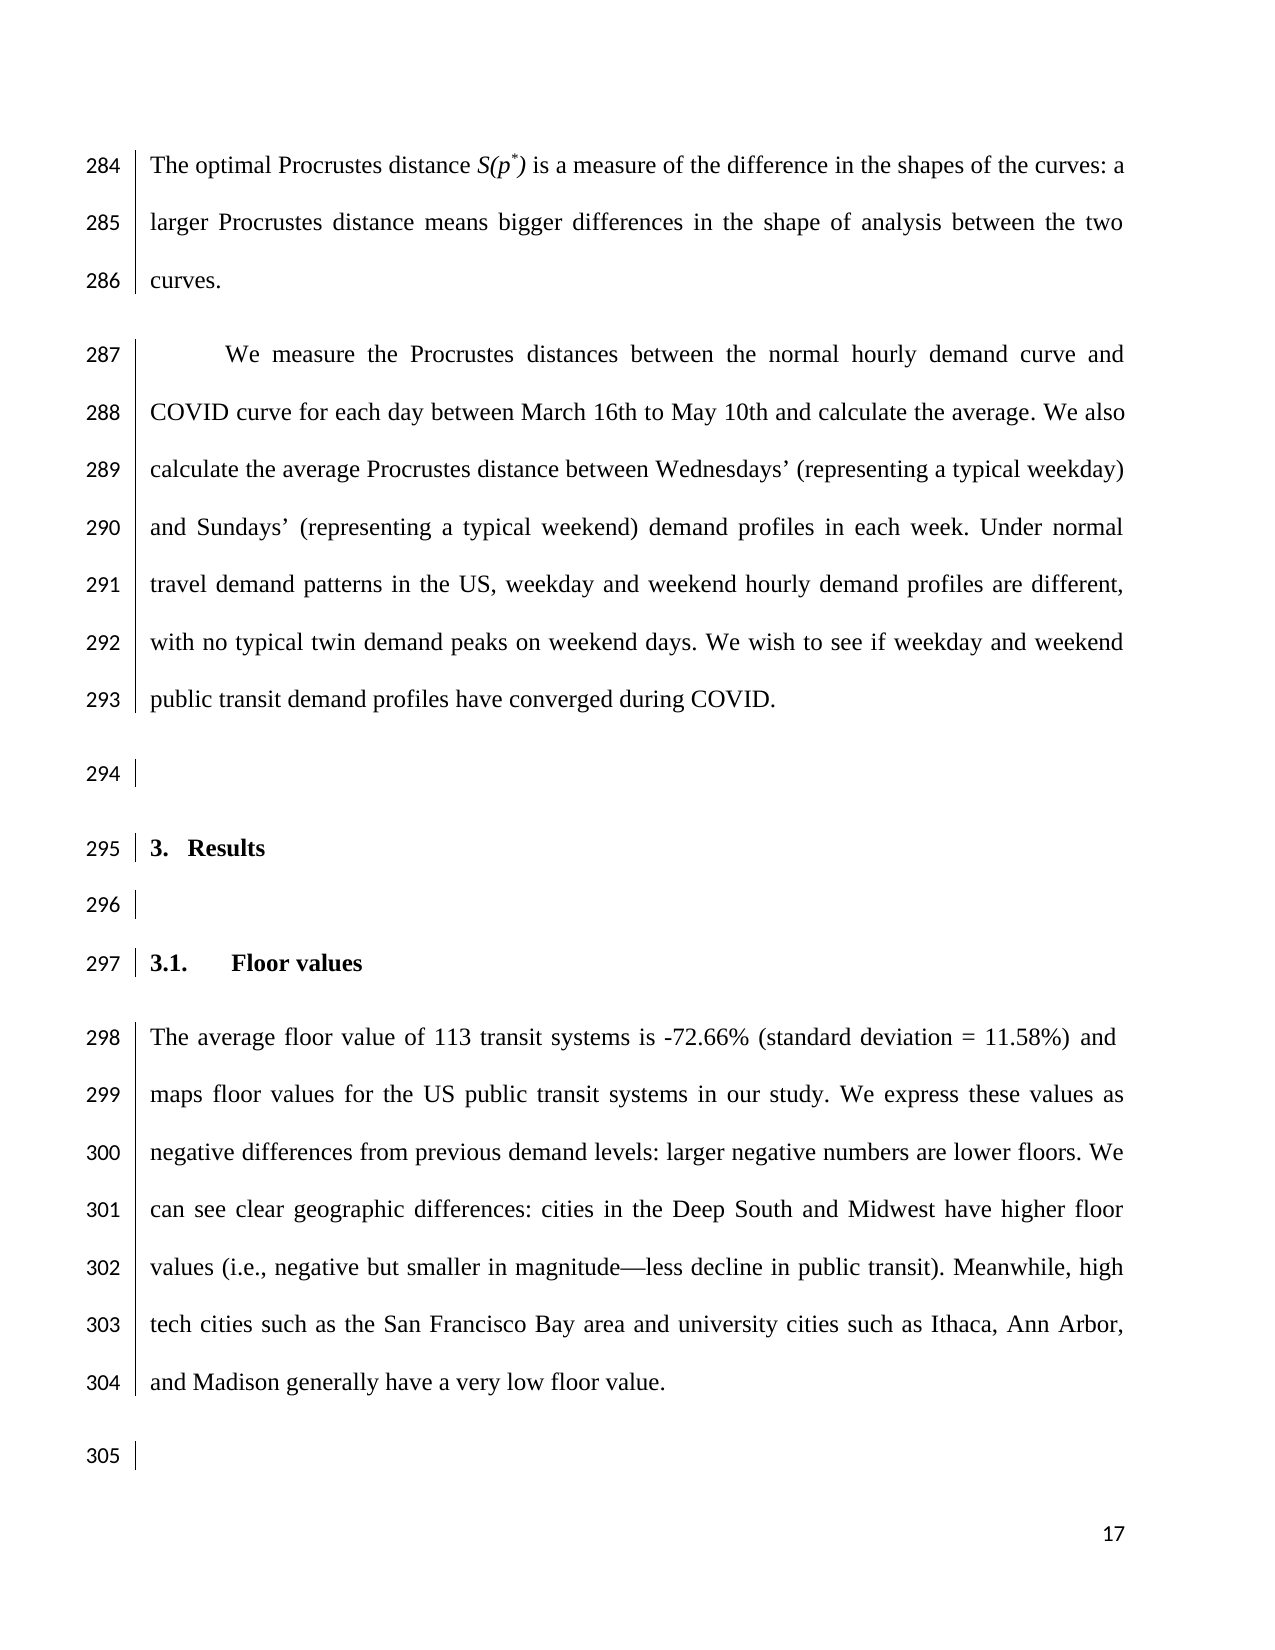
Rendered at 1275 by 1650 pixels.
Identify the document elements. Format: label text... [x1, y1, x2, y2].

text The optimal Procrustes distance S(p*) is a measure of the difference in the shapes of the curves: a larger Procrustes distance means bigger differences in the shape of analysis between the two curves. [150, 150, 1125, 294]
text The average floor value of 113 transit systems is -72.66% (standard deviation = 11.58%) and maps floor values for the US public transit systems in our study. We express these values as negative differences from previous demand levels: larger negative numbers are lower floors. We can see clear geographic differences: cities in the Deep South and Midwest have higher floor values (i.e., negative but smaller in magnitude—less decline in public transit). Meanwhile, high tech cities such as the San Francisco Bay area and university cities such as Ithaca, Ann Arbor, and Madison generally have a very low floor value. [150, 1022, 1125, 1396]
list Floor values [150, 948, 1125, 977]
text We measure the Procrustes distances between the normal hourly demand curve and COVID curve for each day between March 16th to May 10th and calculate the average. We also calculate the average Procrustes distance between Wednesdays’ (representing a typical weekday) and Sundays’ (representing a typical weekend) demand profiles in each week. Under normal travel demand patterns in the US, weekday and weekend hourly demand profiles are different, with no typical twin demand peaks on weekend days. We wish to see if weekday and weekend public transit demand profiles have converged during COVID. [150, 339, 1125, 713]
list Results [150, 833, 1125, 862]
